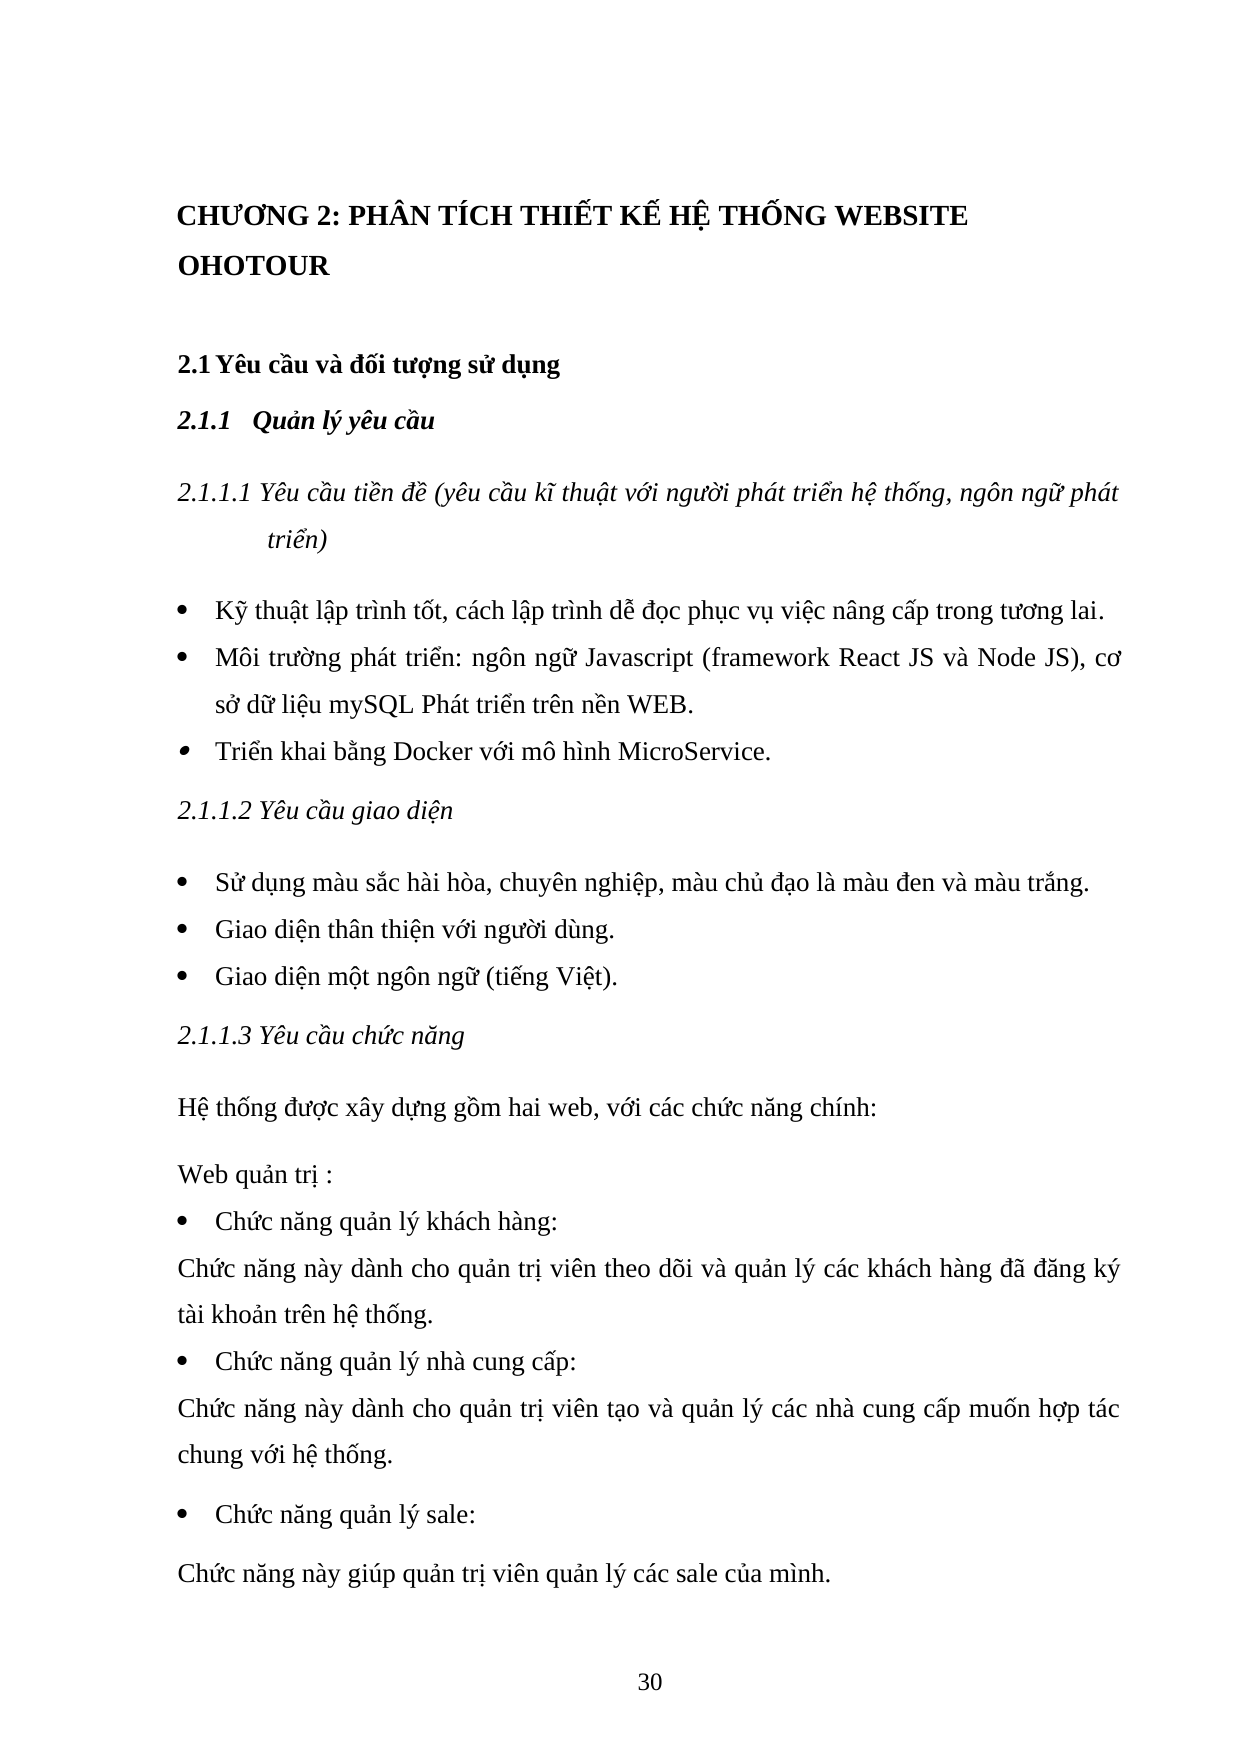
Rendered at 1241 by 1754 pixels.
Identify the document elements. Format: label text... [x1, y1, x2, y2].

subtitle 2.1.1.1 Yêu cầu tiền đề (yêu cầu kĩ thuật với người phát triển hệ thống, ngôn ngữ phát triển) [177, 476, 1122, 554]
subtitle Quản lý yêu cầu [177, 404, 1122, 436]
subtitle 2.1.1.2 Yêu cầu giao diện [177, 794, 1122, 825]
list Sử dụng màu sắc hài hòa, chuyên nghiệp, màu chủ đạo là màu đen và màu trắng. [177, 866, 1122, 897]
text Web quản trị : [177, 1158, 1122, 1189]
subtitle 2.1.1.3 Yêu cầu chức năng [177, 1019, 1122, 1050]
list Triển khai bằng Docker với mô hình MicroService. [177, 735, 1122, 766]
text Chức năng này dành cho quản trị viên tạo và quản lý các nhà cung cấp muốn hợp tác chung với hệ thống. [177, 1392, 1122, 1470]
list Giao diện một ngôn ngữ (tiếng Việt). [177, 959, 1122, 991]
subtitle Yêu cầu và đối tượng sử dụng [177, 348, 1122, 379]
list Chức năng quản lý sale: [177, 1498, 1122, 1529]
list Môi trường phát triển: ngôn ngữ Javascript (framework React JS và Node JS), cơ sở dữ liệu mySQL Phát triển trên nền WEB. [177, 641, 1122, 719]
list Kỹ thuật lập trình tốt, cách lập trình dễ đọc phục vụ việc nâng cấp trong tương lai. [177, 594, 1122, 626]
list Giao diện thân thiện với người dùng. [177, 913, 1122, 944]
list Chức năng quản lý nhà cung cấp: [177, 1345, 1122, 1376]
text Chức năng này dành cho quản trị viên theo dõi và quản lý các khách hàng đã đăng ký tài khoản trên hệ thống. [177, 1252, 1122, 1329]
text Hệ thống được xây dựng gồm hai web, với các chức năng chính: [177, 1091, 1122, 1122]
text Chức năng này giúp quản trị viên quản lý các sale của mình. [177, 1557, 1122, 1588]
list Chức năng quản lý khách hàng: [177, 1205, 1122, 1236]
subtitle CHƯƠNG 2: PHÂN TÍCH THIẾT KẾ HỆ THỐNG WEBSITE OHOTOUR [176, 198, 1122, 282]
